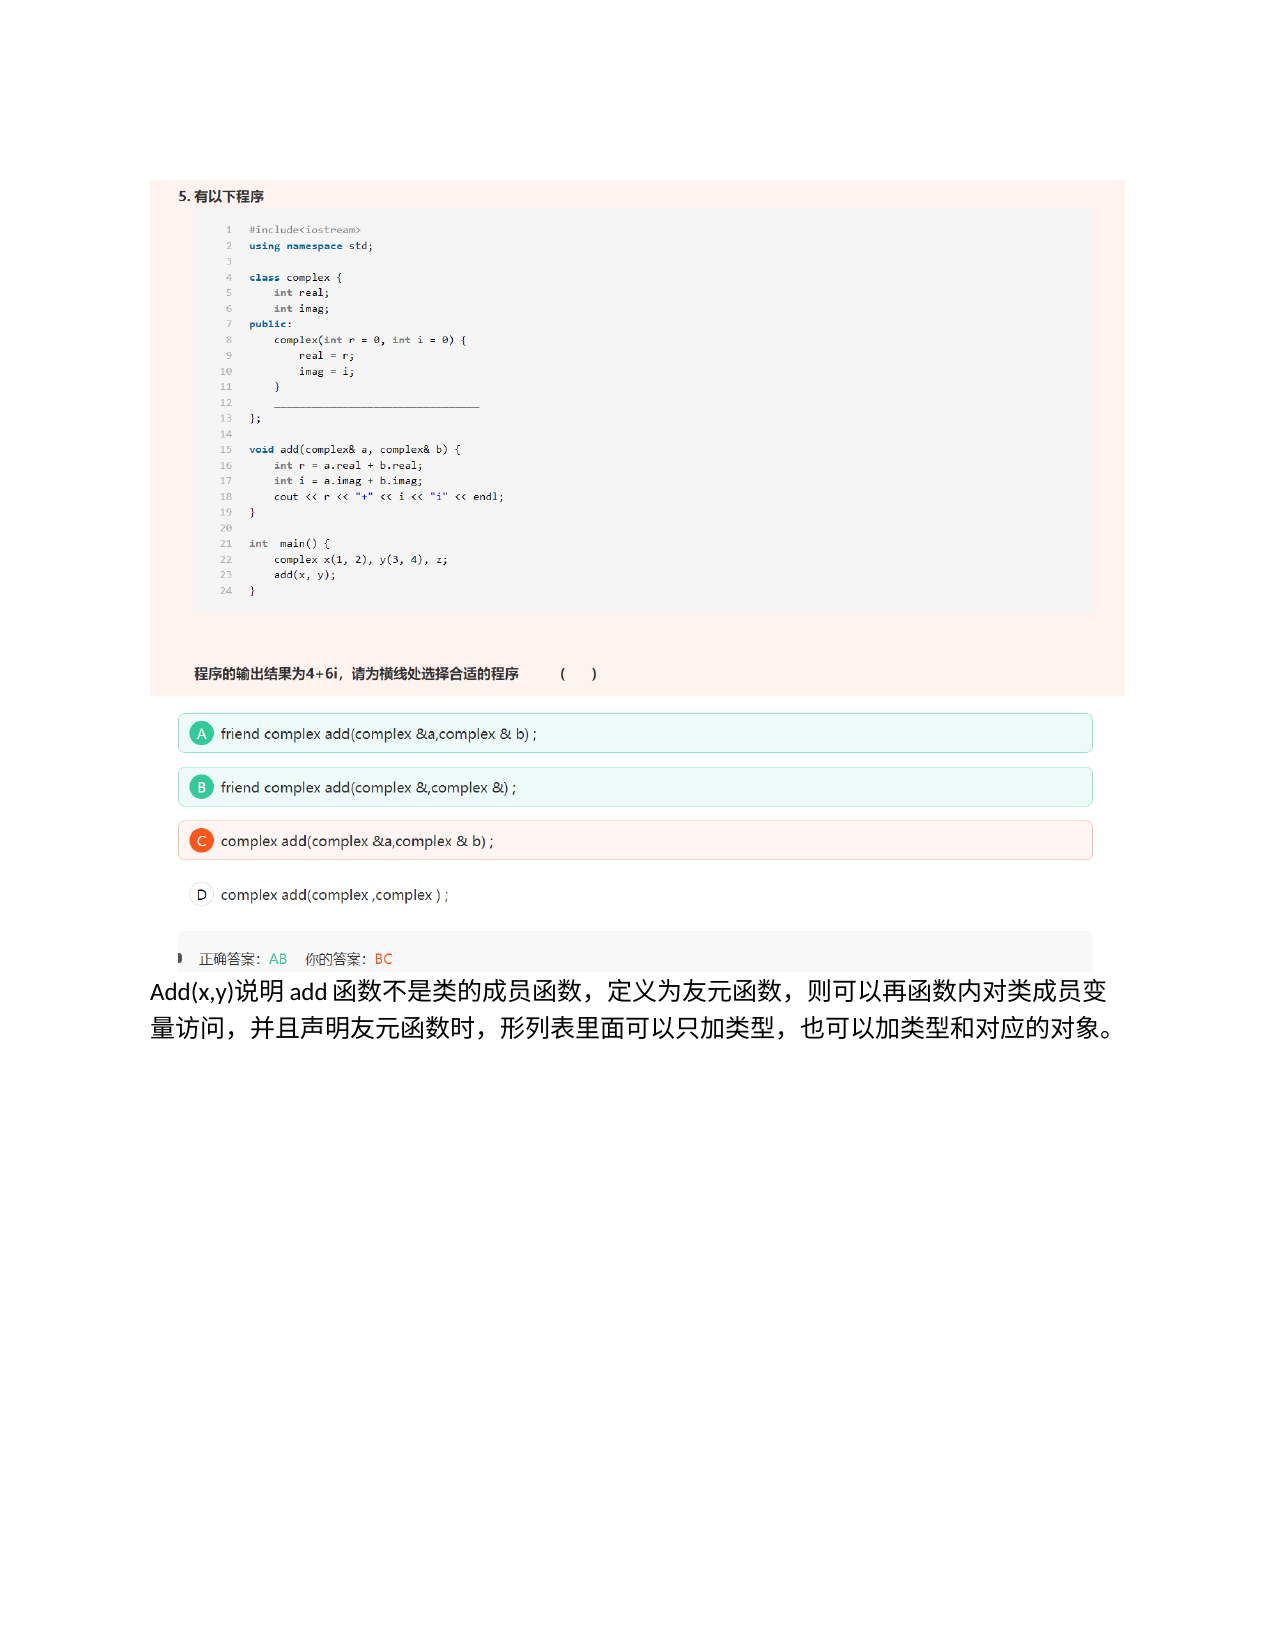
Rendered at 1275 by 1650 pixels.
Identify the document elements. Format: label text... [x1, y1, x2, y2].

text Add(x,y)说明add函数不是类的成员函数，定义为友元函数，则可以再函数内对类成员变量访问，并且声明友元函数时，形列表里面可以只加类型，也可以加类型和对应的对象。 [150, 972, 1125, 1044]
picture [150, 180, 1125, 972]
